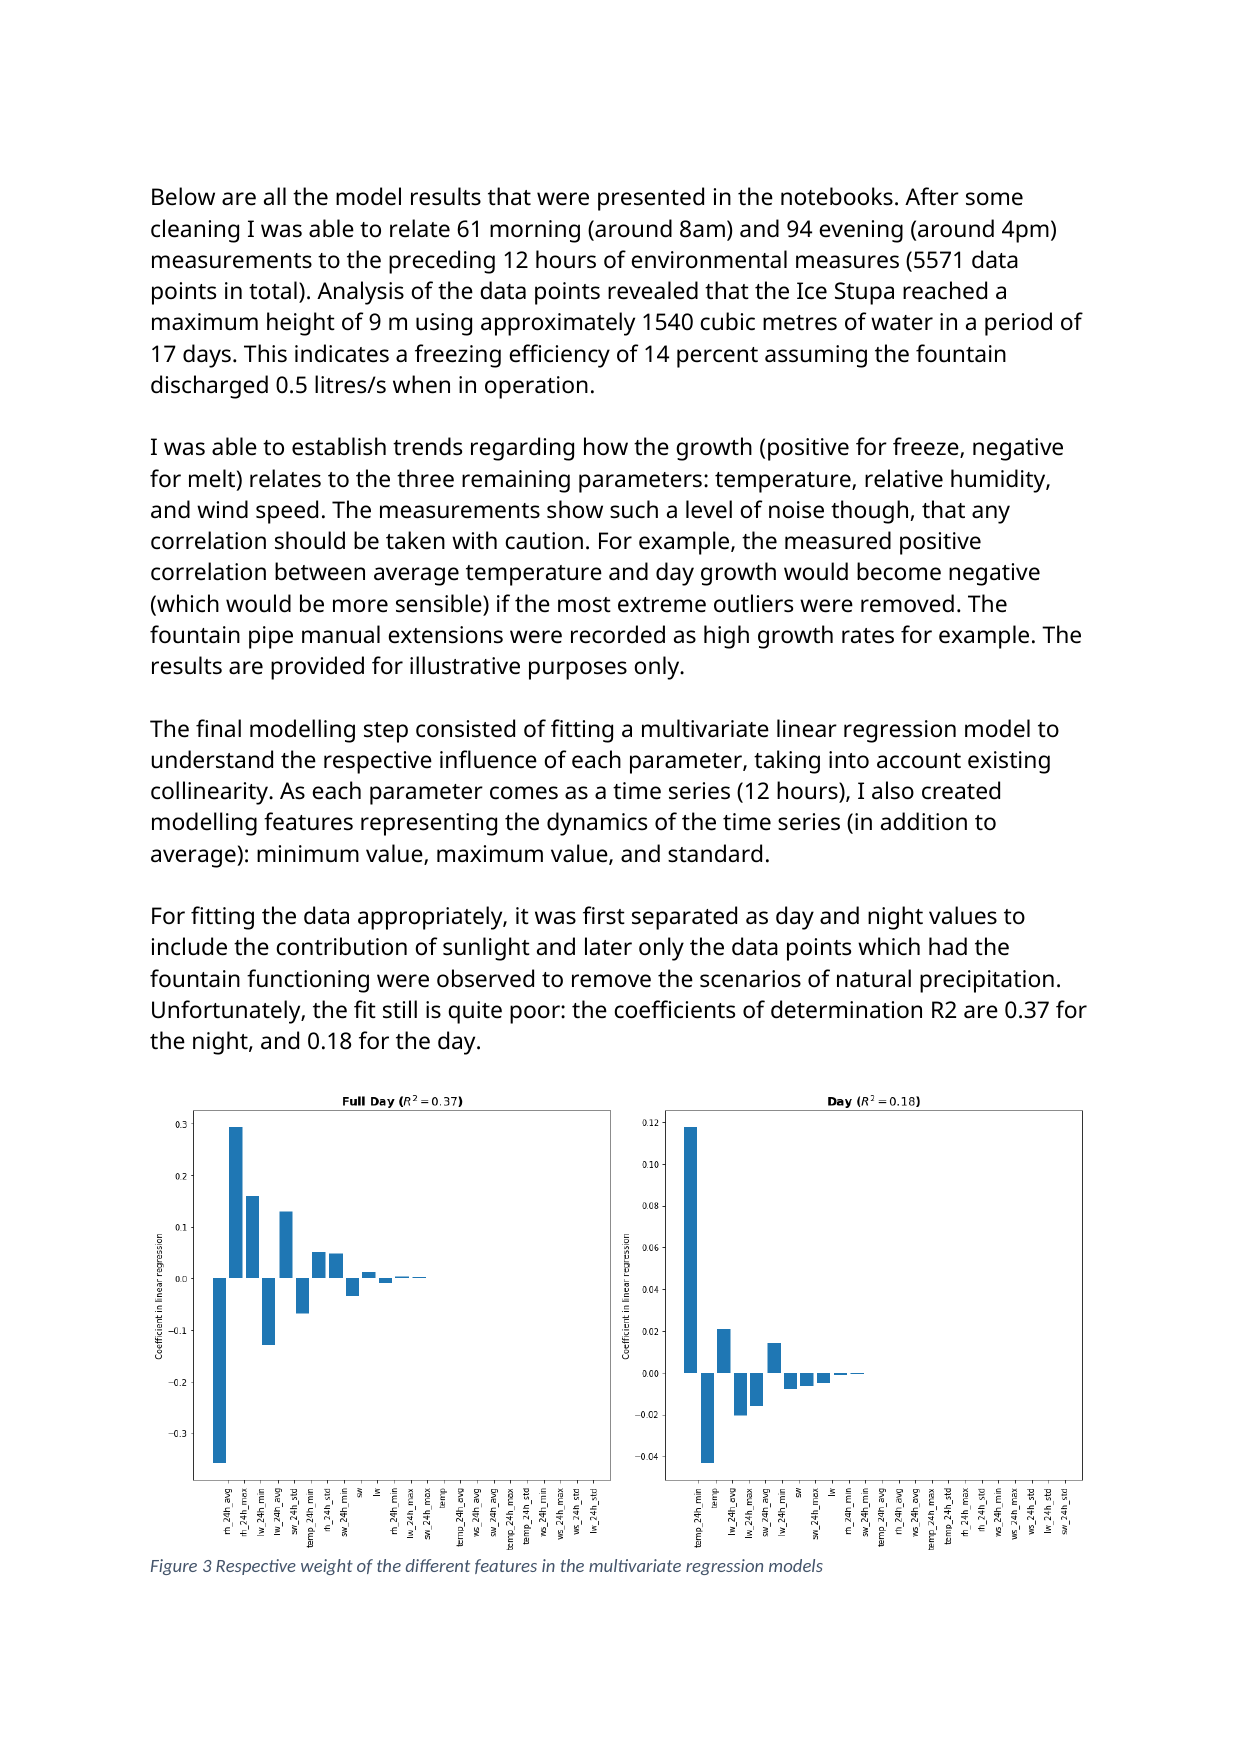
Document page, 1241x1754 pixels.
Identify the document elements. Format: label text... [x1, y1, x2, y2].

text The final modelling step consisted of fitting a multivariate linear regression model to understand the respective influence of each parameter, taking into account existing collinearity. As each parameter comes as a time series (12 hours), I also created modelling features representing the dynamics of the time series (in addition to average): minimum value, maximum value, and standard. [150, 712, 1090, 869]
text Below are all the model results that were presented in the notebooks. After some cleaning I was able to relate 61 morning (around 8am) and 94 evening (around 4pm) measurements to the preceding 12 hours of environmental measures (5571 data points in total). Analysis of the data points revealed that the Ice Stupa reached a maximum height of 9 m using approximately 1540 cubic metres of water in a period of 17 days. This indicates a freezing efficiency of 14 percent assuming the fountain discharged 0.5 litres/s when in operation. [150, 181, 1090, 400]
picture [150, 1087, 1090, 1554]
text I was able to establish trends regarding how the growth (positive for freeze, negative for melt) relates to the three remaining parameters: temperature, relative humidity, and wind speed. The measurements show such a level of noise though, that any correlation should be taken with caution. For example, the measured positive correlation between average temperature and day growth would become negative (which would be more sensible) if the most extreme outliers were removed. The fountain pipe manual extensions were recorded as high growth rates for example. The results are provided for illustrative purposes only. [150, 431, 1090, 681]
text For fitting the data appropriately, it was first separated as day and night values to include the contribution of sunlight and later only the data points which had the fountain functioning were observed to remove the scenarios of natural precipitation. Unfortunately, the fit still is quite poor: the coefficients of determination R2 are 0.37 for the night, and 0.18 for the day. [150, 900, 1090, 1056]
